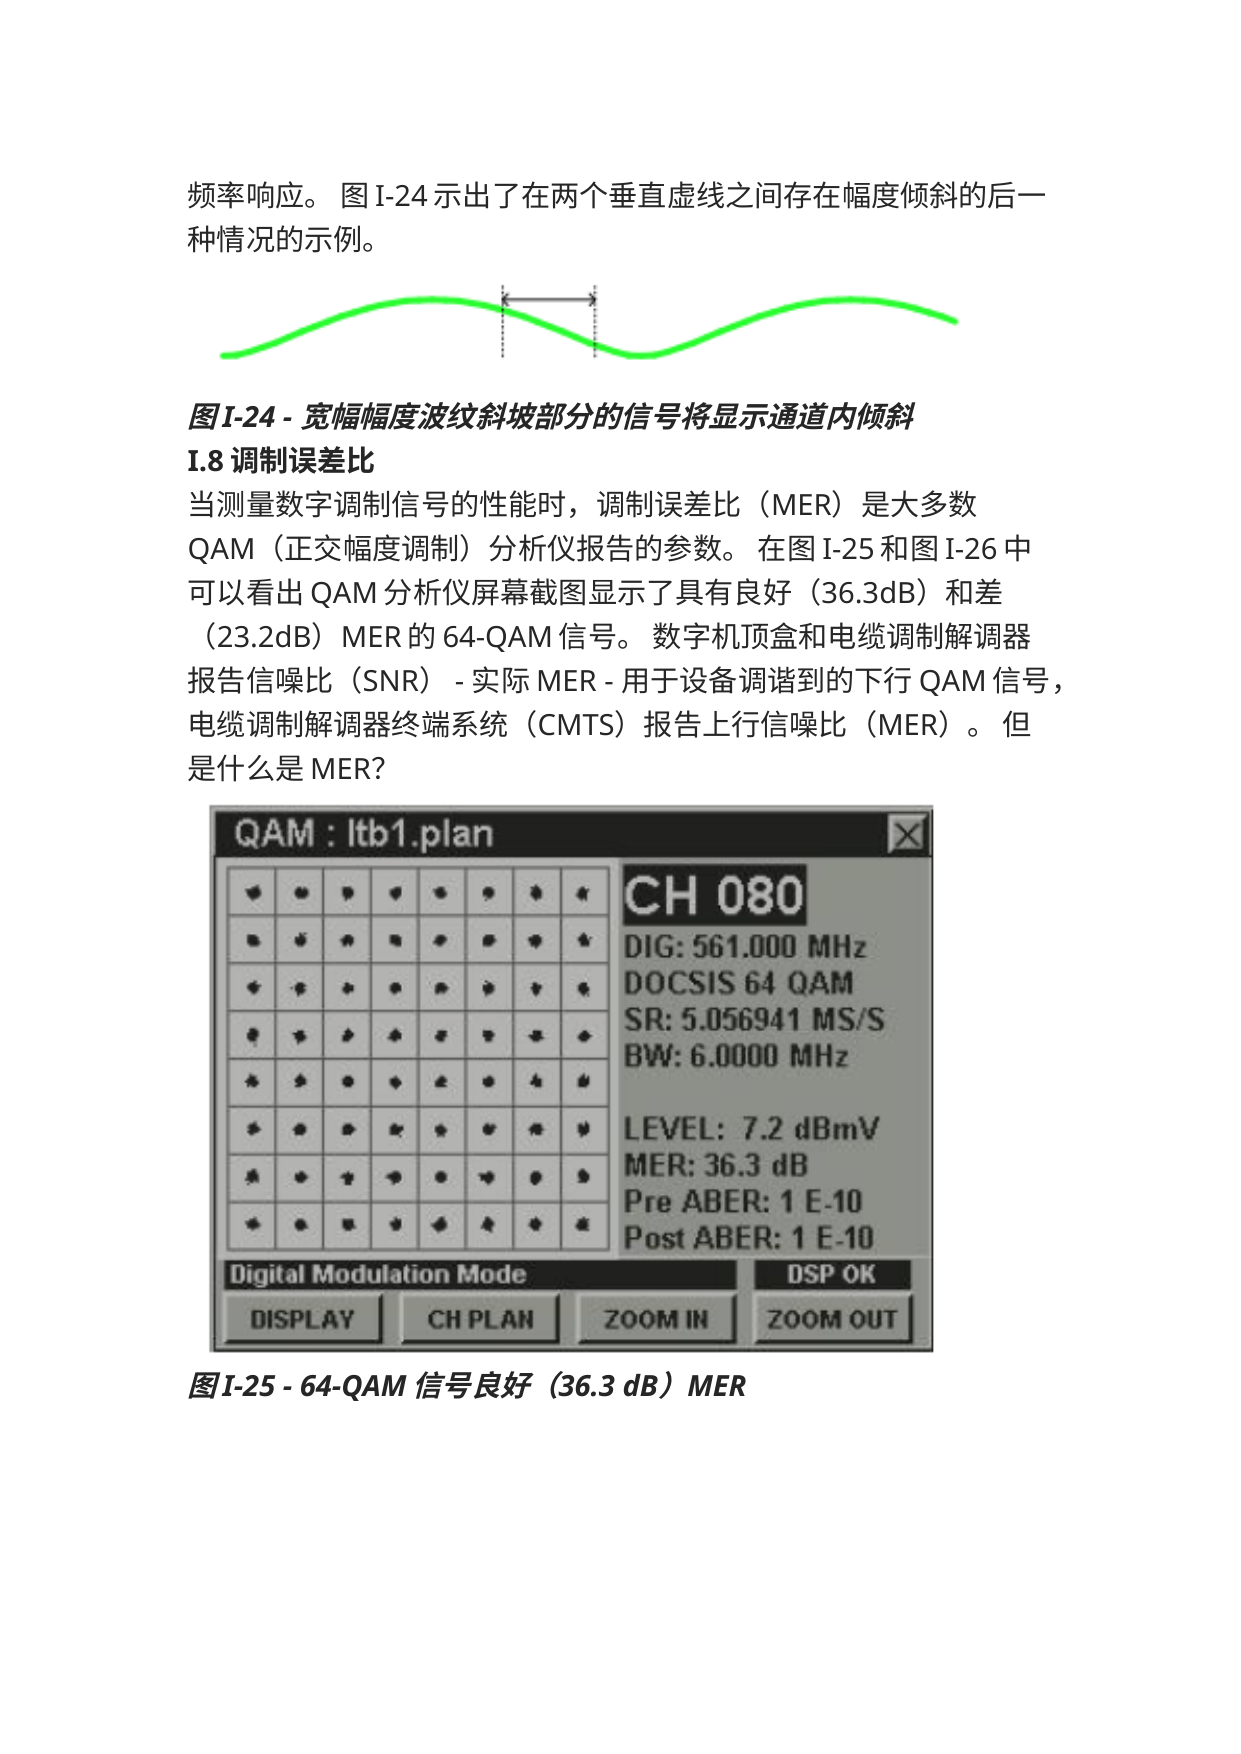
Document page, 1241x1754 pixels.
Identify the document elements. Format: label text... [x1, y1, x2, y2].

text 图I-25 - 64-QAM信号良好（36.3 dB）MER [187, 1362, 1053, 1406]
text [187, 172, 1053, 260]
text 当测量数字调制信号的性能时，调制误差比（MER）是大多数QAM（正交幅度调制）分析仪报告的参数。 在图I-25和图I-26中可以看出QAM分析仪屏幕截图显示了具有良好（36.3dB）和差（23.2dB）MER的64-QAM信号。 数字机顶盒和电缆调制解调器报告信噪比（SNR） - 实际MER - 用于设备调谐到的下行QAM信号，电缆调制解调器终端系统（CMTS）报告上行信噪比（MER）。 但是什么是MER？ [187, 480, 1053, 789]
picture [187, 272, 976, 381]
picture [187, 789, 934, 1361]
text 图I-24 - 宽幅幅度波纹斜坡部分的信号将显示通道内倾斜 [187, 392, 1053, 436]
text I.8调制误差比 [187, 436, 1053, 480]
